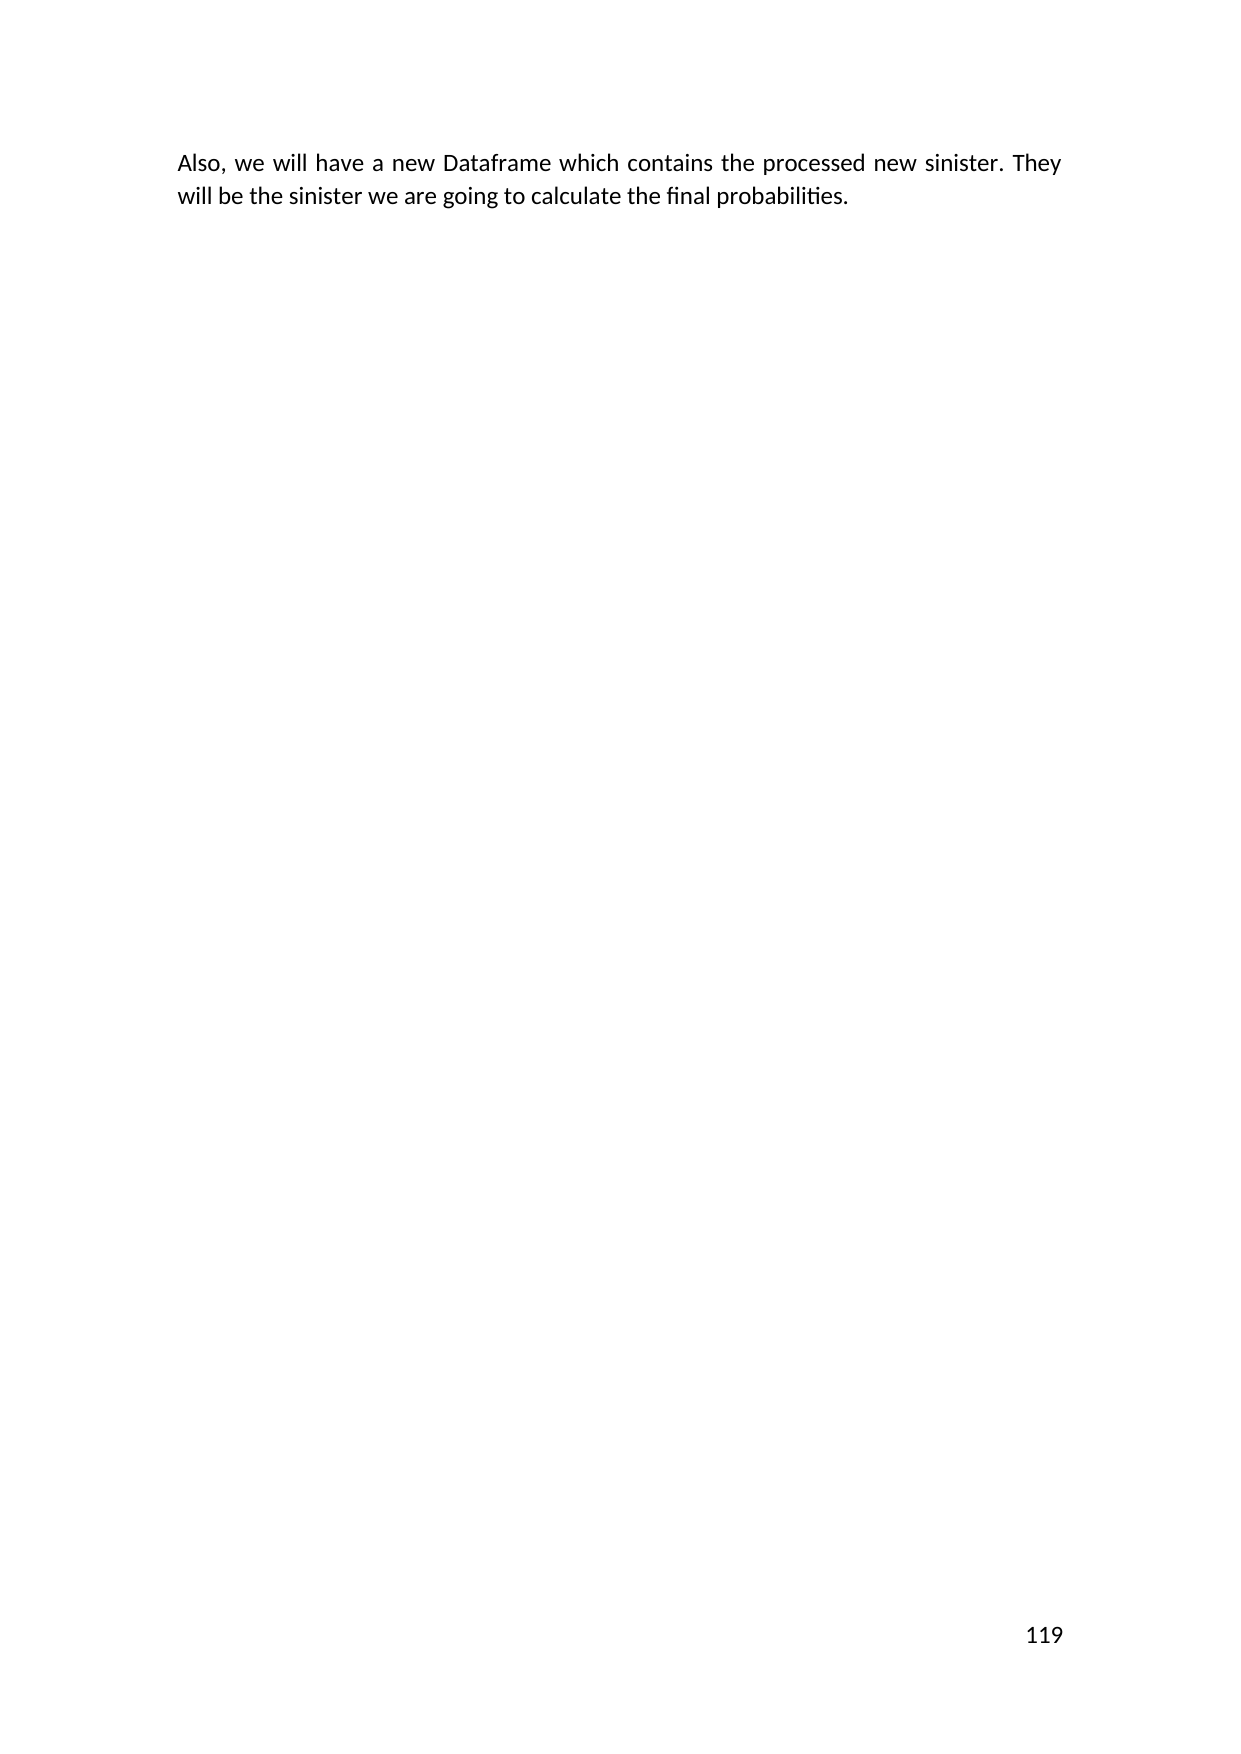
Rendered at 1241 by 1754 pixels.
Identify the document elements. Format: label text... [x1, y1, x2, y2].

text Also, we will have a new Dataframe which contains the processed new sinister. They will be the sinister we are going to calculate the final probabilities. [177, 148, 1063, 211]
